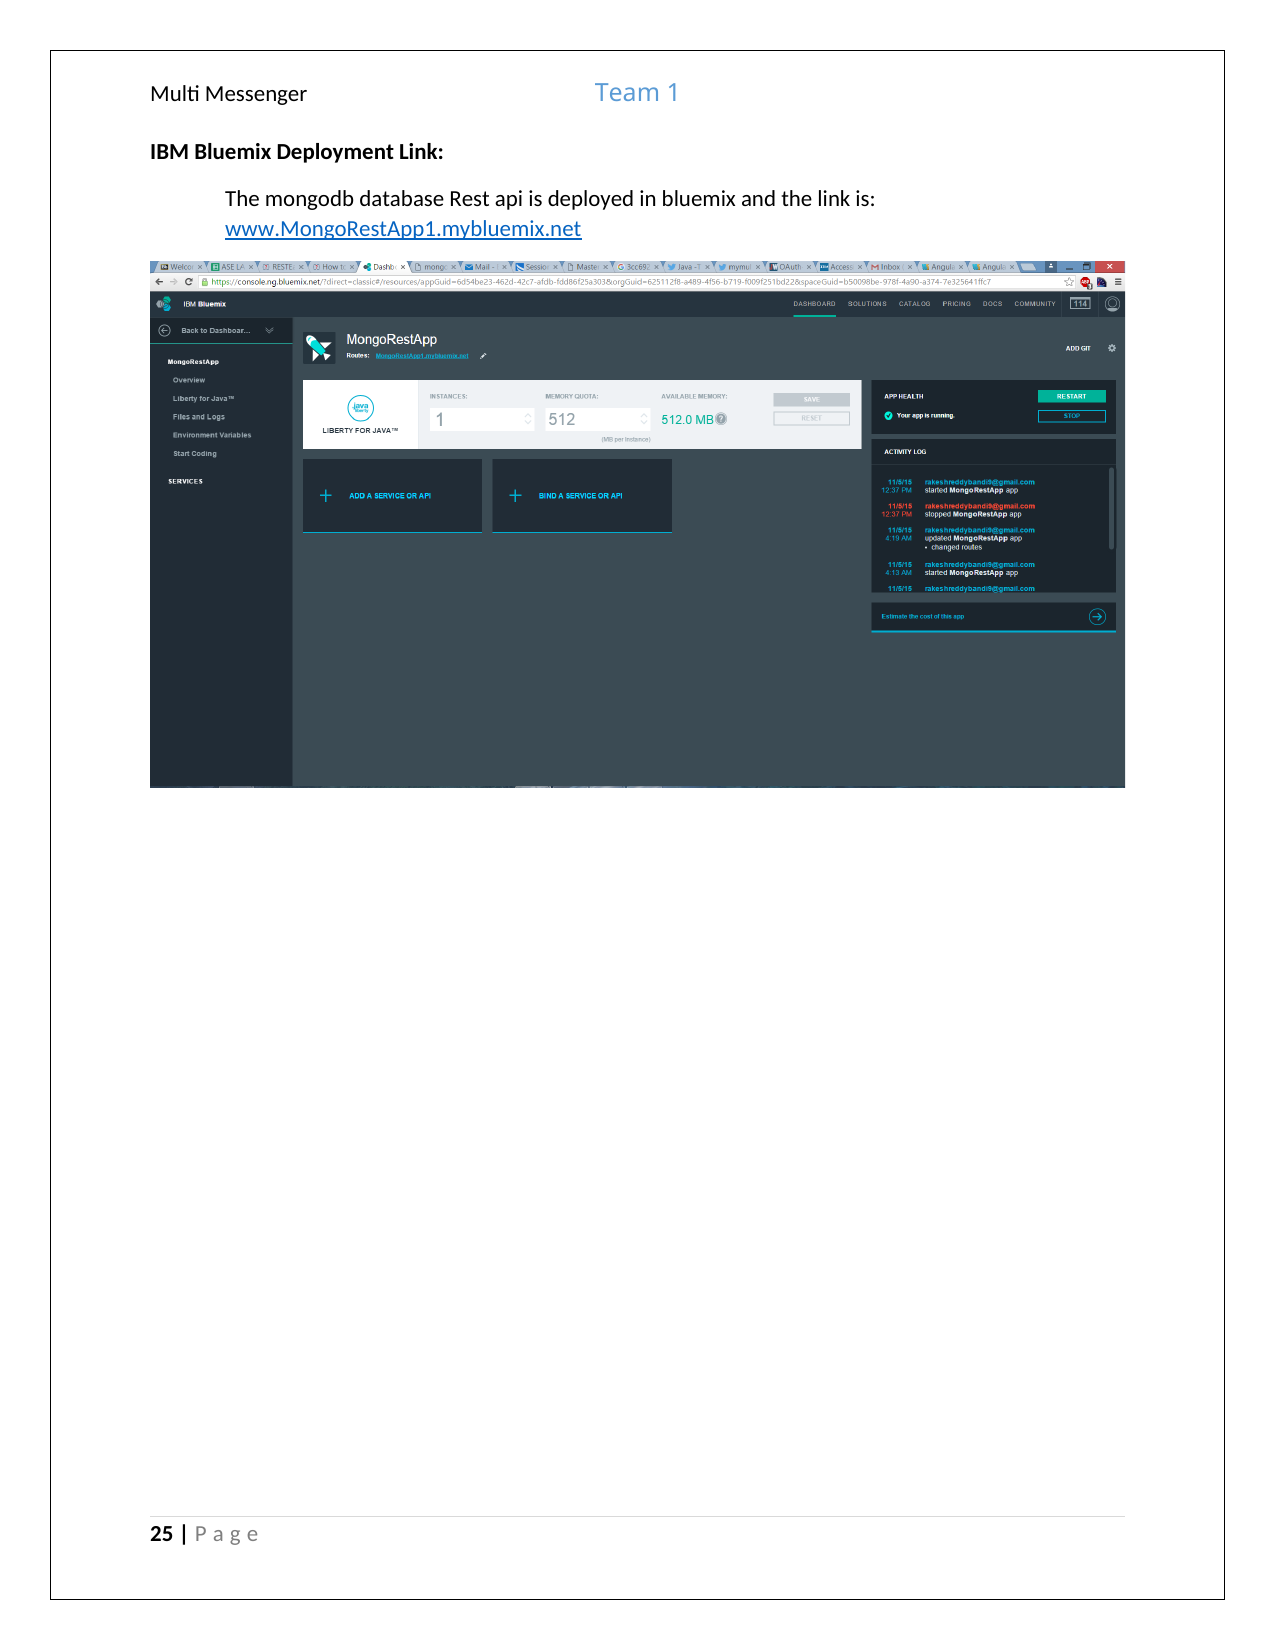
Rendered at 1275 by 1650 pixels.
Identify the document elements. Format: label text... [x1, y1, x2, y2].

text The mongodb database Rest api is deployed in bluemix and the link is: www.MongoRestApp1.mybluemix.net [150, 184, 1125, 242]
picture [150, 261, 1125, 788]
text IBM Bluemix Deployment Link: [150, 137, 1125, 165]
